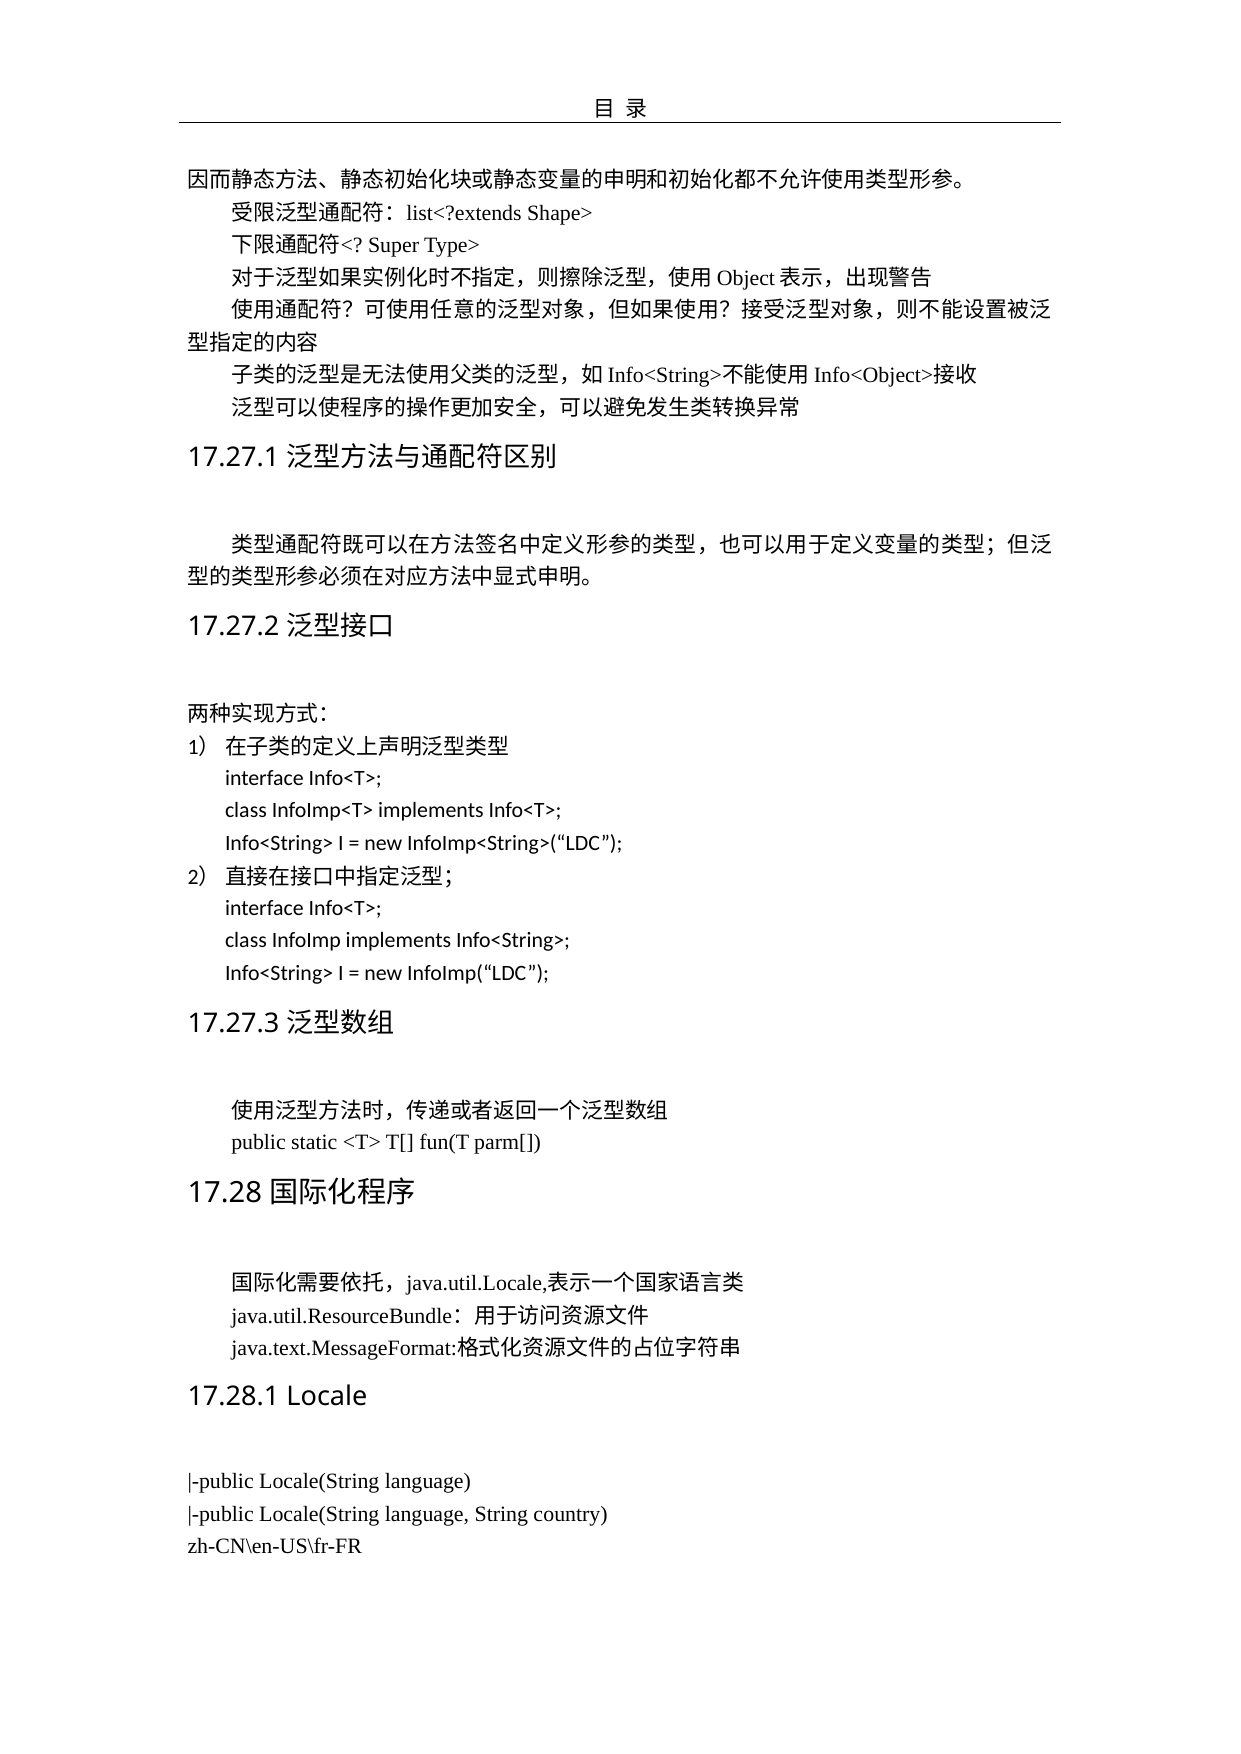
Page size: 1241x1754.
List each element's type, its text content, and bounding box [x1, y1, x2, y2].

text 使用通配符？可使用任意的泛型对象，但如果使用？接受泛型对象，则不能设置被泛型指定的内容 [187, 292, 1053, 357]
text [187, 162, 1053, 194]
subtitle 泛型方法与通配符区别 [187, 422, 1053, 487]
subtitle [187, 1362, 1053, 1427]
subtitle 泛型数组 [187, 988, 1053, 1053]
list 在子类的定义上声明泛型类型 interface Info<T>; class InfoImp<T> implements Info<T>; Info<String> I = new InfoImp<String>(“LDC”); [187, 728, 1053, 858]
text 子类的泛型是无法使用父类的泛型，如Info<String>不能使用Info<Object>接收 [187, 357, 1053, 389]
list 直接在接口中指定泛型； interface Info<T>; class InfoImp implements Info<String>; Info<String> I = new InfoImp(“LDC”); [187, 858, 1053, 988]
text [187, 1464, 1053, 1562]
text 两种实现方式： [187, 696, 1053, 728]
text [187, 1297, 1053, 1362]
text 使用泛型方法时，传递或者返回一个泛型数组 [187, 1093, 1053, 1125]
text public static <T> T[] fun(T parm[]) [187, 1125, 1053, 1158]
text 受限泛型通配符：list<?extends Shape> [187, 194, 1053, 227]
subtitle 泛型接口 [187, 591, 1053, 656]
text 下限通配符<? Super Type> [187, 227, 1053, 259]
text 对于泛型如果实例化时不指定，则擦除泛型，使用Object表示，出现警告 [187, 259, 1053, 292]
text 泛型可以使程序的操作更加安全，可以避免发生类转换异常 [187, 389, 1053, 422]
text 类型通配符既可以在方法签名中定义形参的类型，也可以用于定义变量的类型；但泛型的类型形参必须在对应方法中显式申明。 [187, 526, 1053, 591]
subtitle 国际化程序 [187, 1158, 1053, 1223]
text 国际化需要依托，java.util.Locale,表示一个国家语言类 [187, 1265, 1053, 1297]
